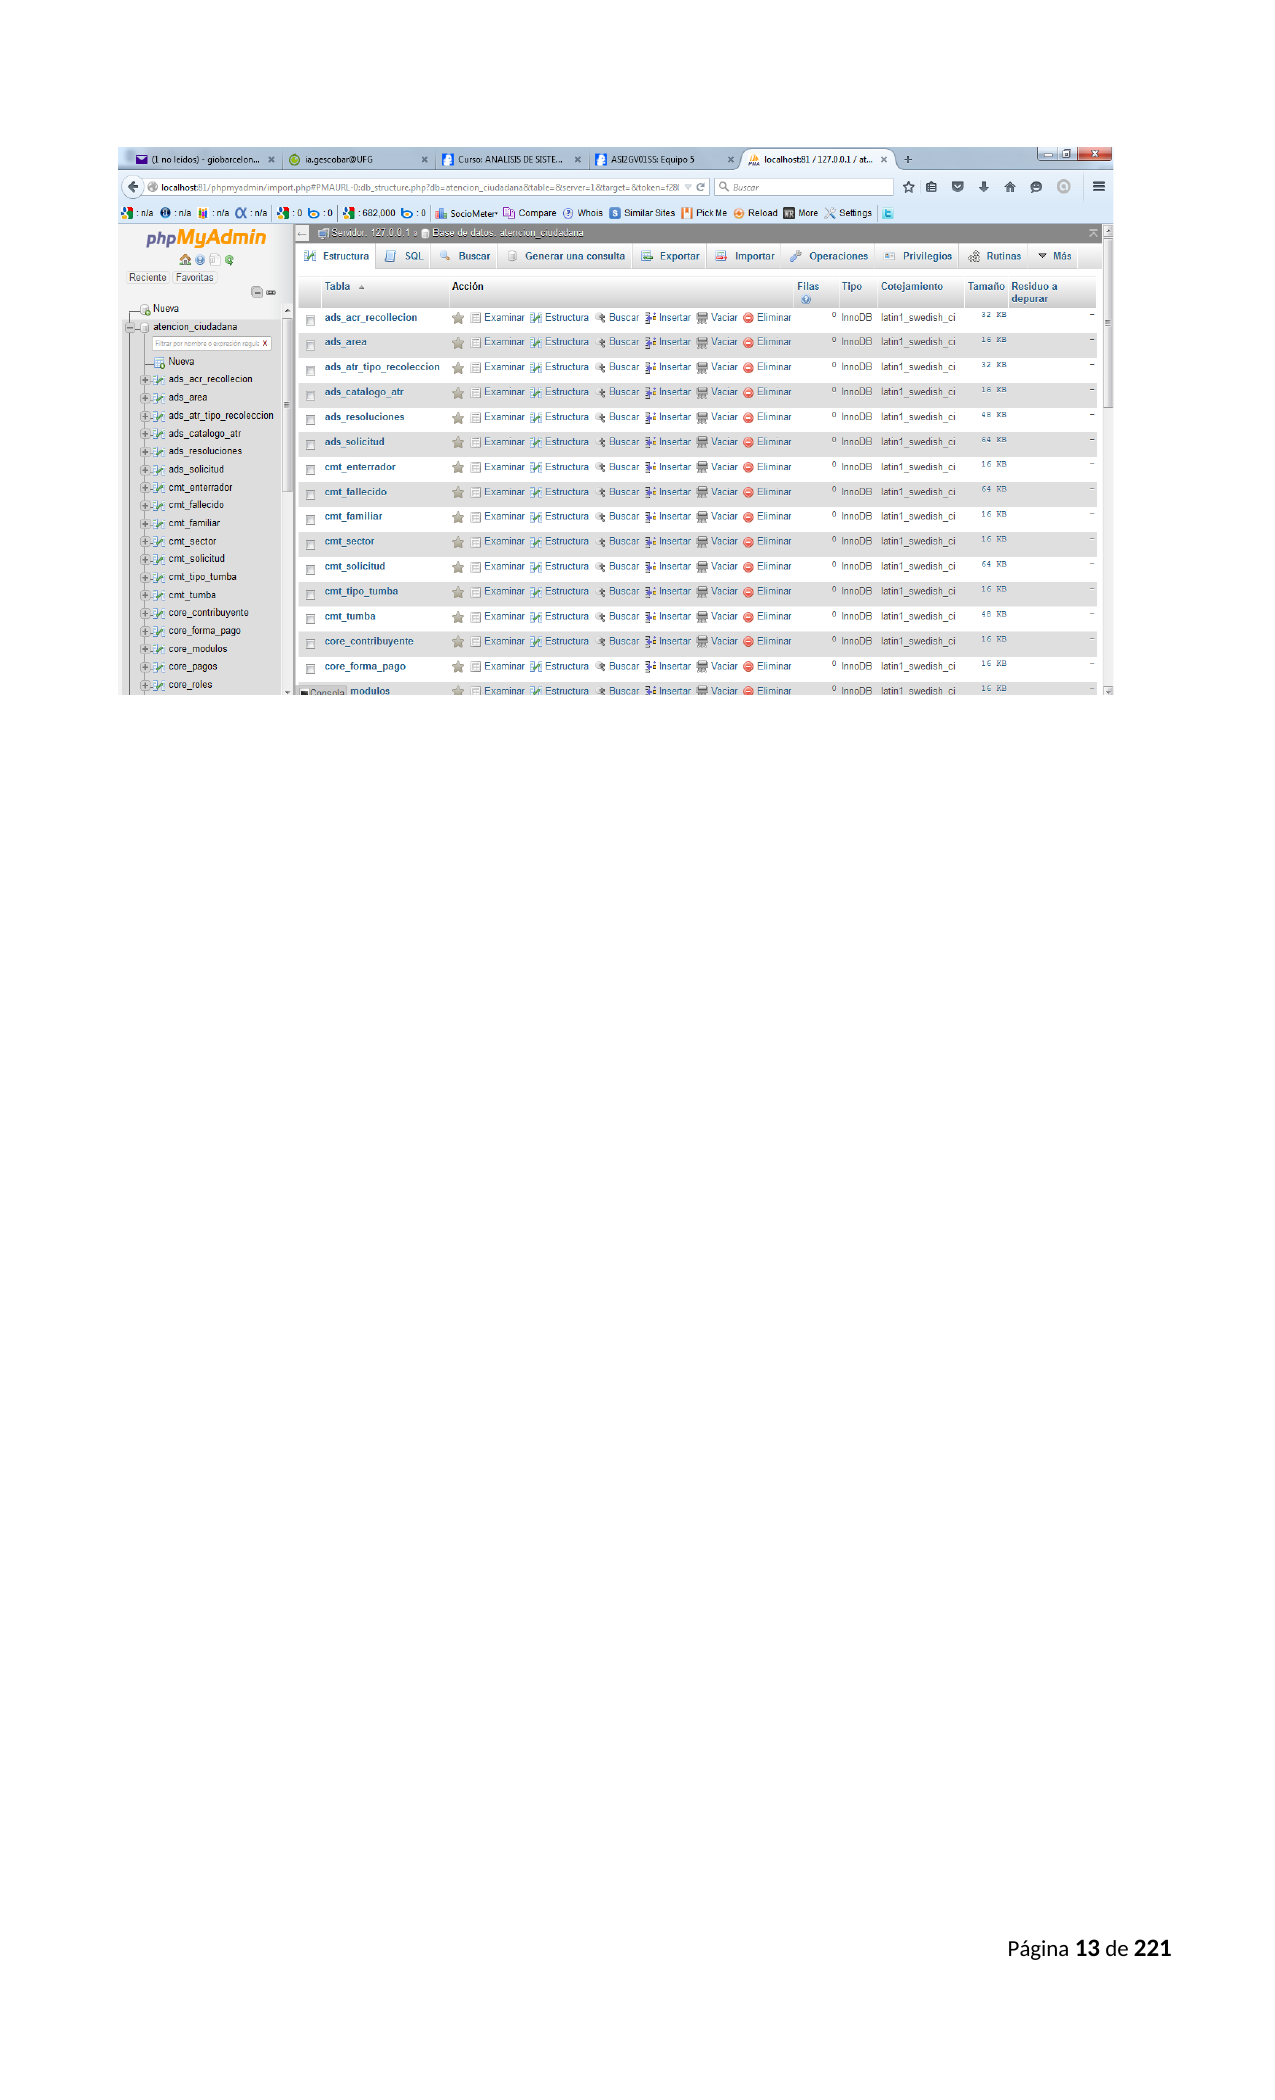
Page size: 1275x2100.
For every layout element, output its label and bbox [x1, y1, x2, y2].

picture [118, 147, 1114, 695]
